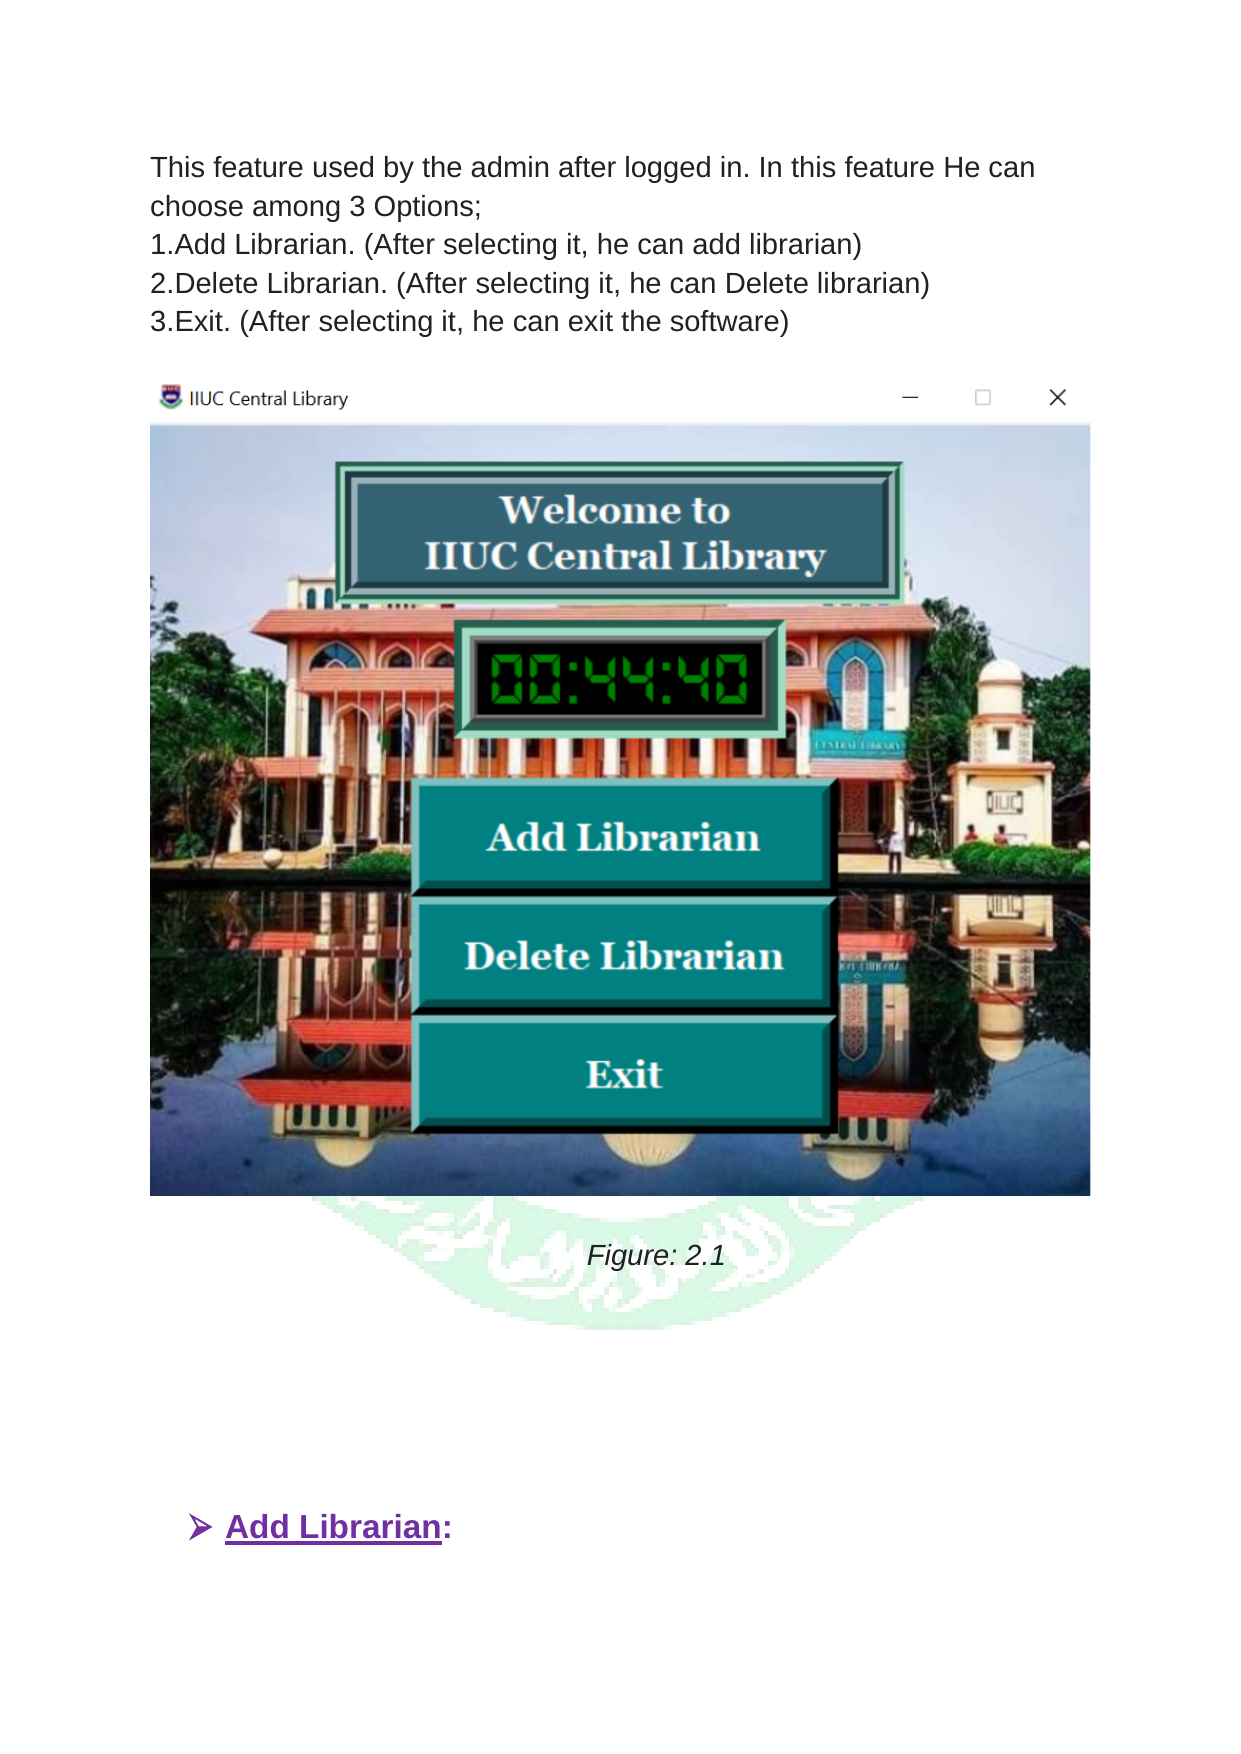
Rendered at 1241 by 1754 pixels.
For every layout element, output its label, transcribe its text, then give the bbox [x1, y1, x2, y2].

text 3.Exit. (After selecting it, he can exit the software) [150, 304, 1090, 338]
text 2.Delete Librarian. (After selecting it, he can Delete librarian) [150, 266, 1090, 299]
text This feature used by the admin after logged in. In this feature He can choose among 3 Options; [150, 150, 1090, 222]
list Add Librarian: [187, 1508, 1090, 1546]
text Figure: 2.1 [225, 1238, 1090, 1271]
picture [150, 381, 1091, 1196]
text 1.Add Librarian. (After selecting it, he can add librarian) [150, 227, 1090, 261]
